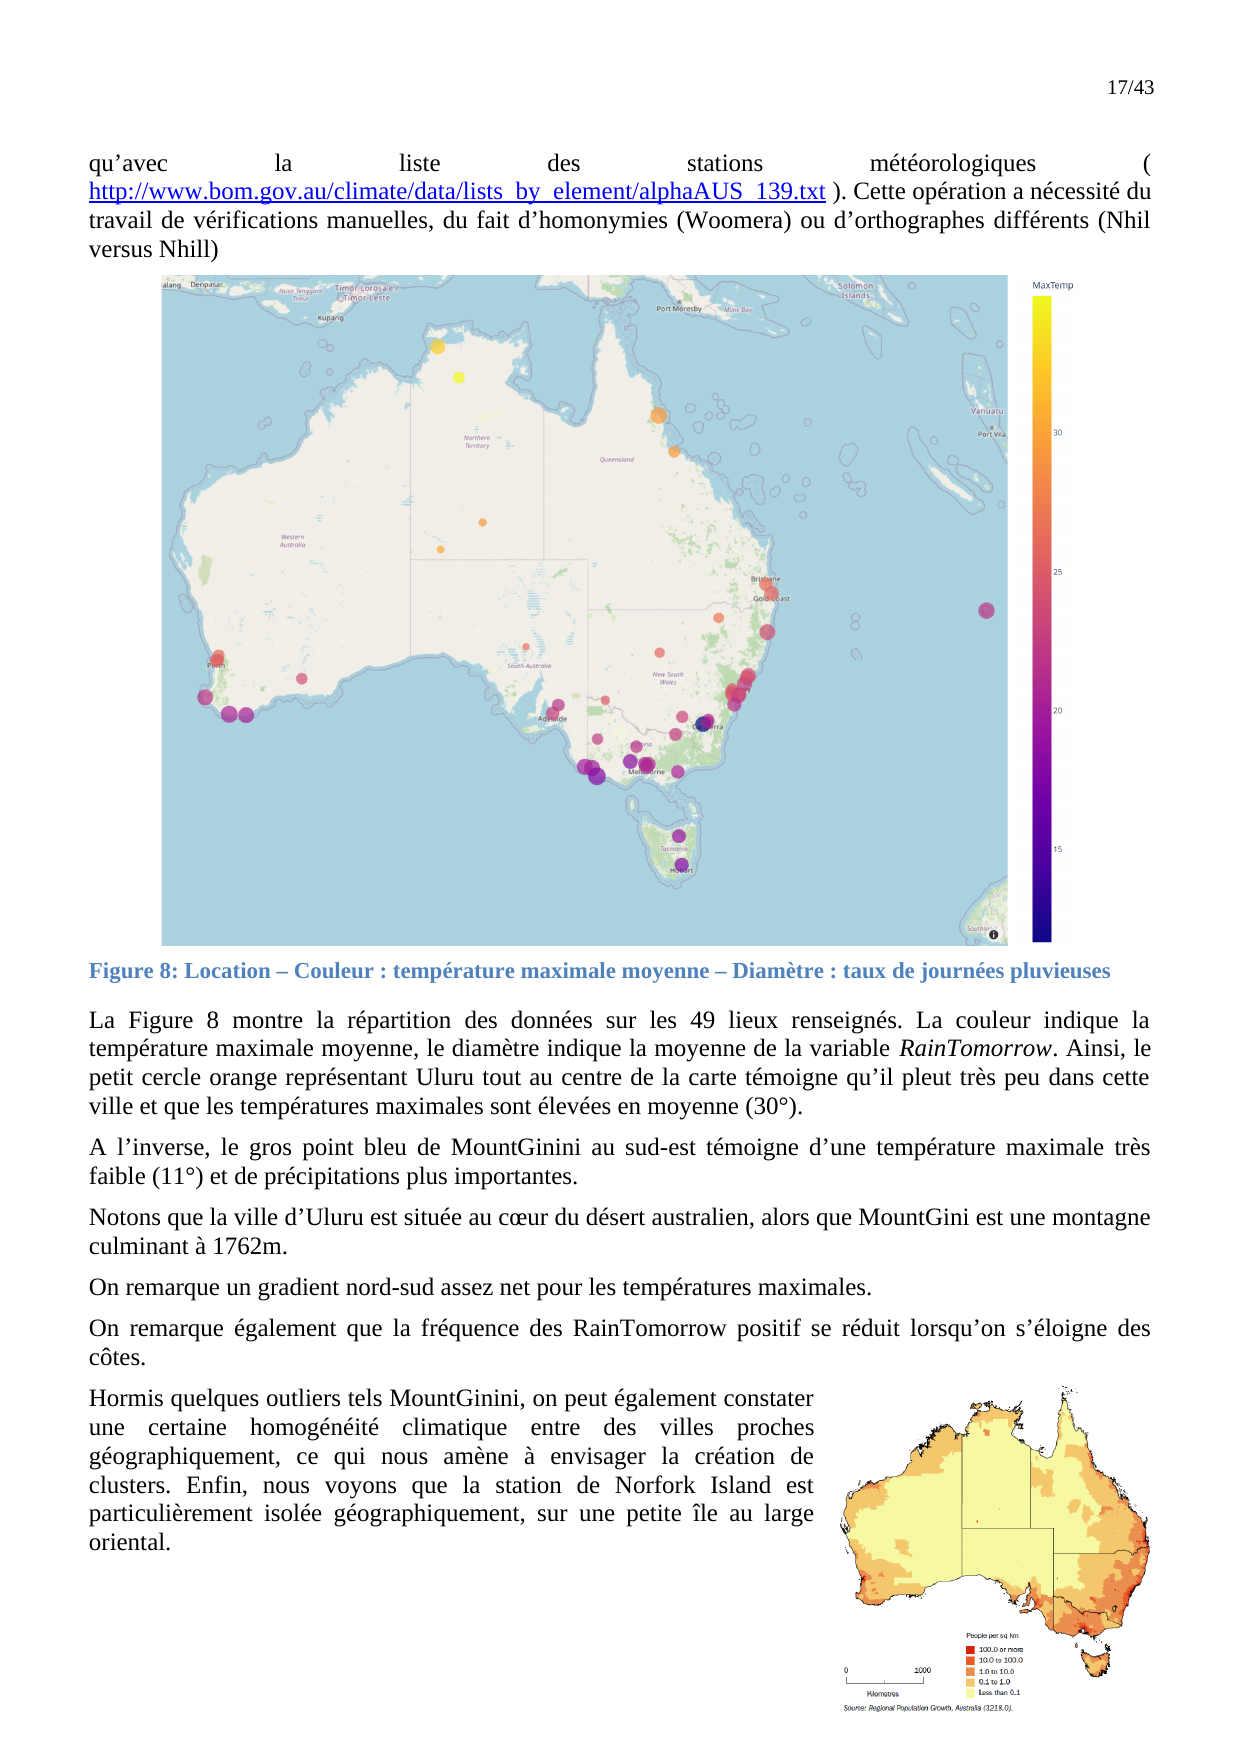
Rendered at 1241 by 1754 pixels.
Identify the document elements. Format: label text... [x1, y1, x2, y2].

picture [833, 1384, 1167, 1713]
text Hormis quelques outliers tels MountGinini, on peut également constater une certaine homogénéité climatique entre des villes proches géographiquement, ce qui nous amène à envisager la création de clusters. Enfin, nous voyons que la station de Norfork Island est particulièrement isolée géographiquement, sur une petite île au large oriental. [89, 1383, 1152, 1556]
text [89, 148, 1152, 263]
text A l’inverse, le gros point bleu de MountGinini au sud-est témoigne d’une température maximale très faible (11°) et de précipitations plus importantes. [89, 1132, 1152, 1190]
text On remarque un gradient nord-sud assez net pour les températures maximales. [89, 1272, 1152, 1301]
picture [161, 275, 1079, 946]
text On remarque également que la fréquence des RainTomorrow positif se réduit lorsqu’on s’éloigne des côtes. [89, 1313, 1152, 1371]
text La Figure 8 montre la répartition des données sur les 49 lieux renseignés. La couleur indique la température maximale moyenne, le diamètre indique la moyenne de la variable RainTomorrow. Ainsi, le petit cercle orange représentant Uluru tout au centre de la carte témoigne qu’il pleut très peu dans cette ville et que les températures maximales sont élevées en moyenne (30°). [89, 1005, 1152, 1120]
text Figure : Location – Couleur : température maximale moyenne – Diamètre : taux de journées pluvieuses [89, 958, 1152, 984]
text Notons que la ville d’Uluru est située au cœur du désert australien, alors que MountGini est une montagne culminant à 1762m. [89, 1202, 1152, 1260]
